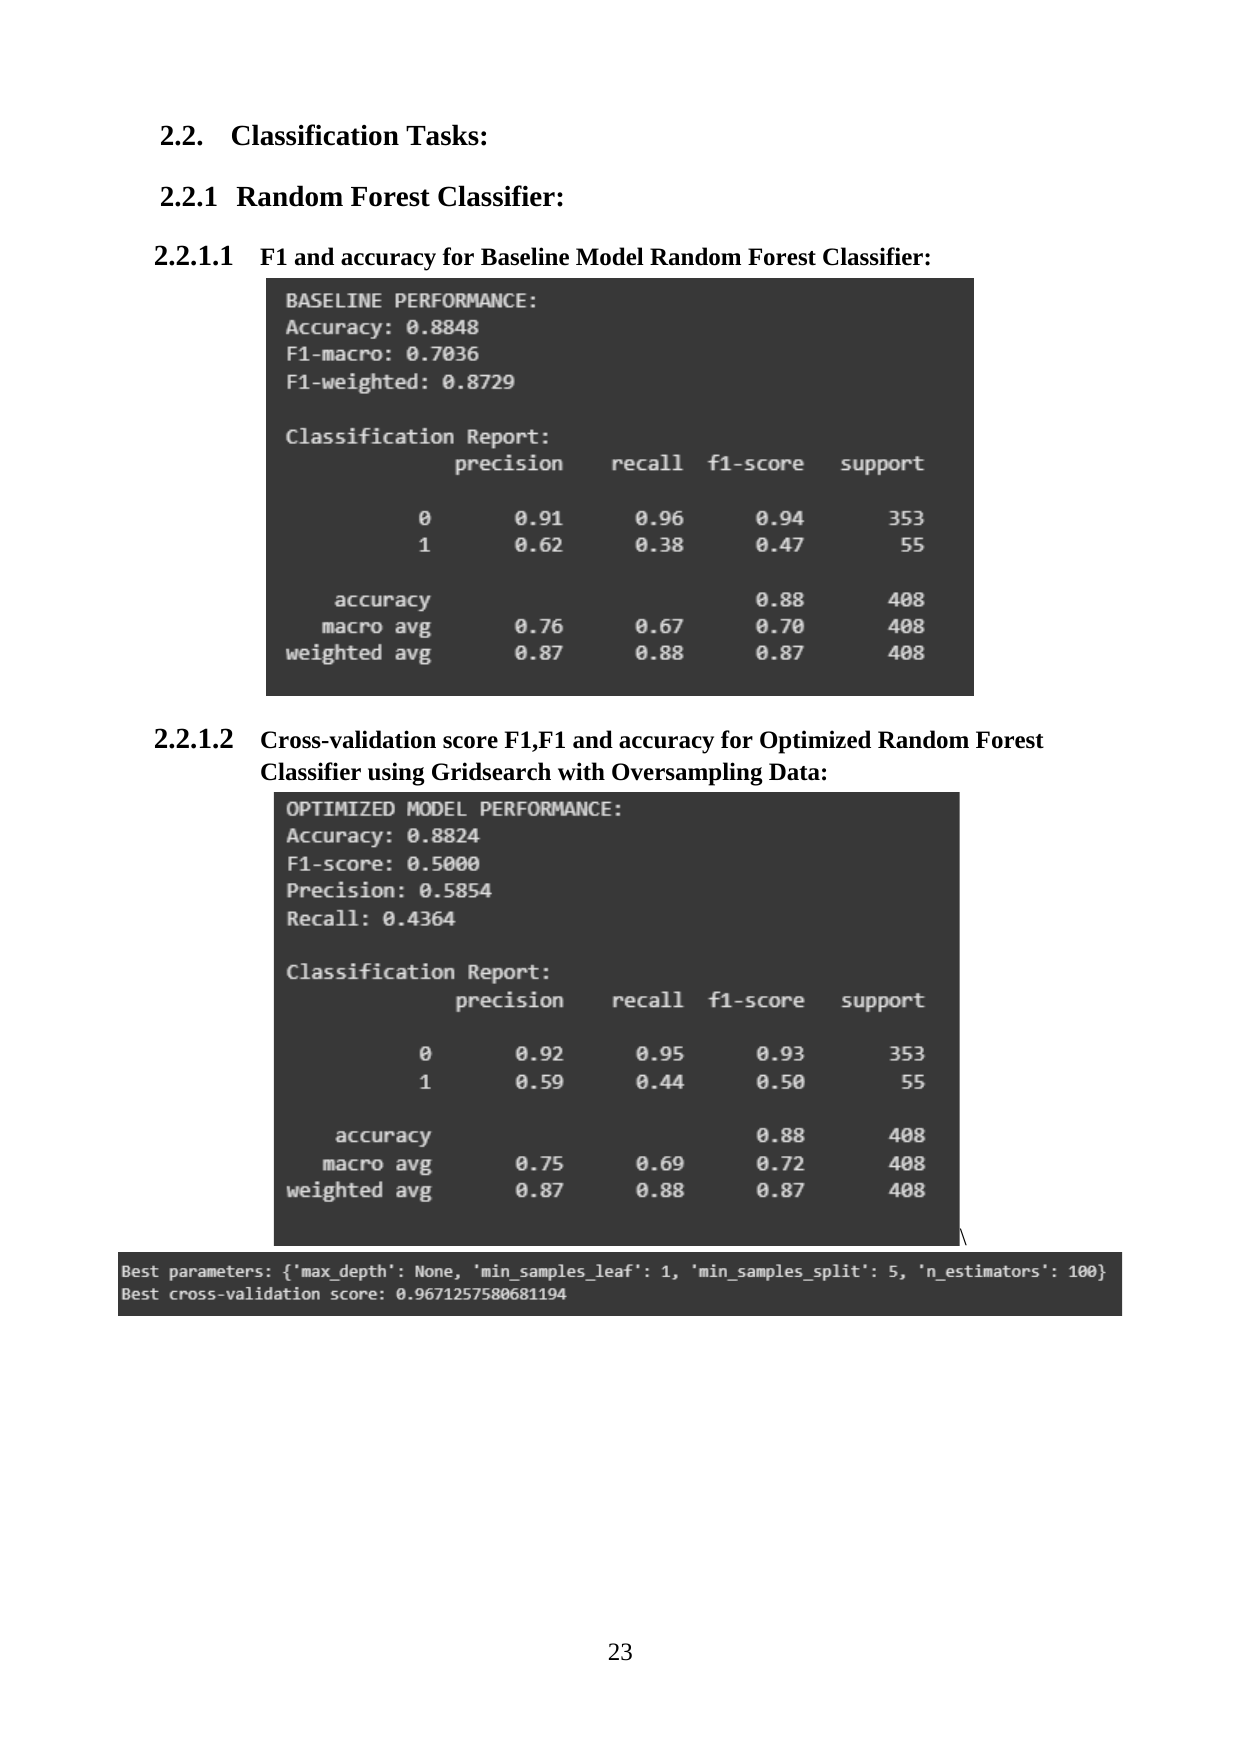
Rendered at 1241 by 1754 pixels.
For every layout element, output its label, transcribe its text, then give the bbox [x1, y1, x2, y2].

picture [266, 278, 974, 696]
subtitle Classification Tasks: [159, 118, 1122, 152]
subtitle Random Forest Classifier: [159, 179, 1122, 213]
subtitle F1 and accuracy for Baseline Model Random Forest Classifier: [153, 238, 1122, 272]
subtitle Cross-validation score F1,F1 and accuracy for Optimized Random Forest Classifier using Gridsearch with Oversampling Data: [153, 721, 1122, 786]
picture [118, 1252, 1123, 1316]
picture [273, 792, 960, 1246]
